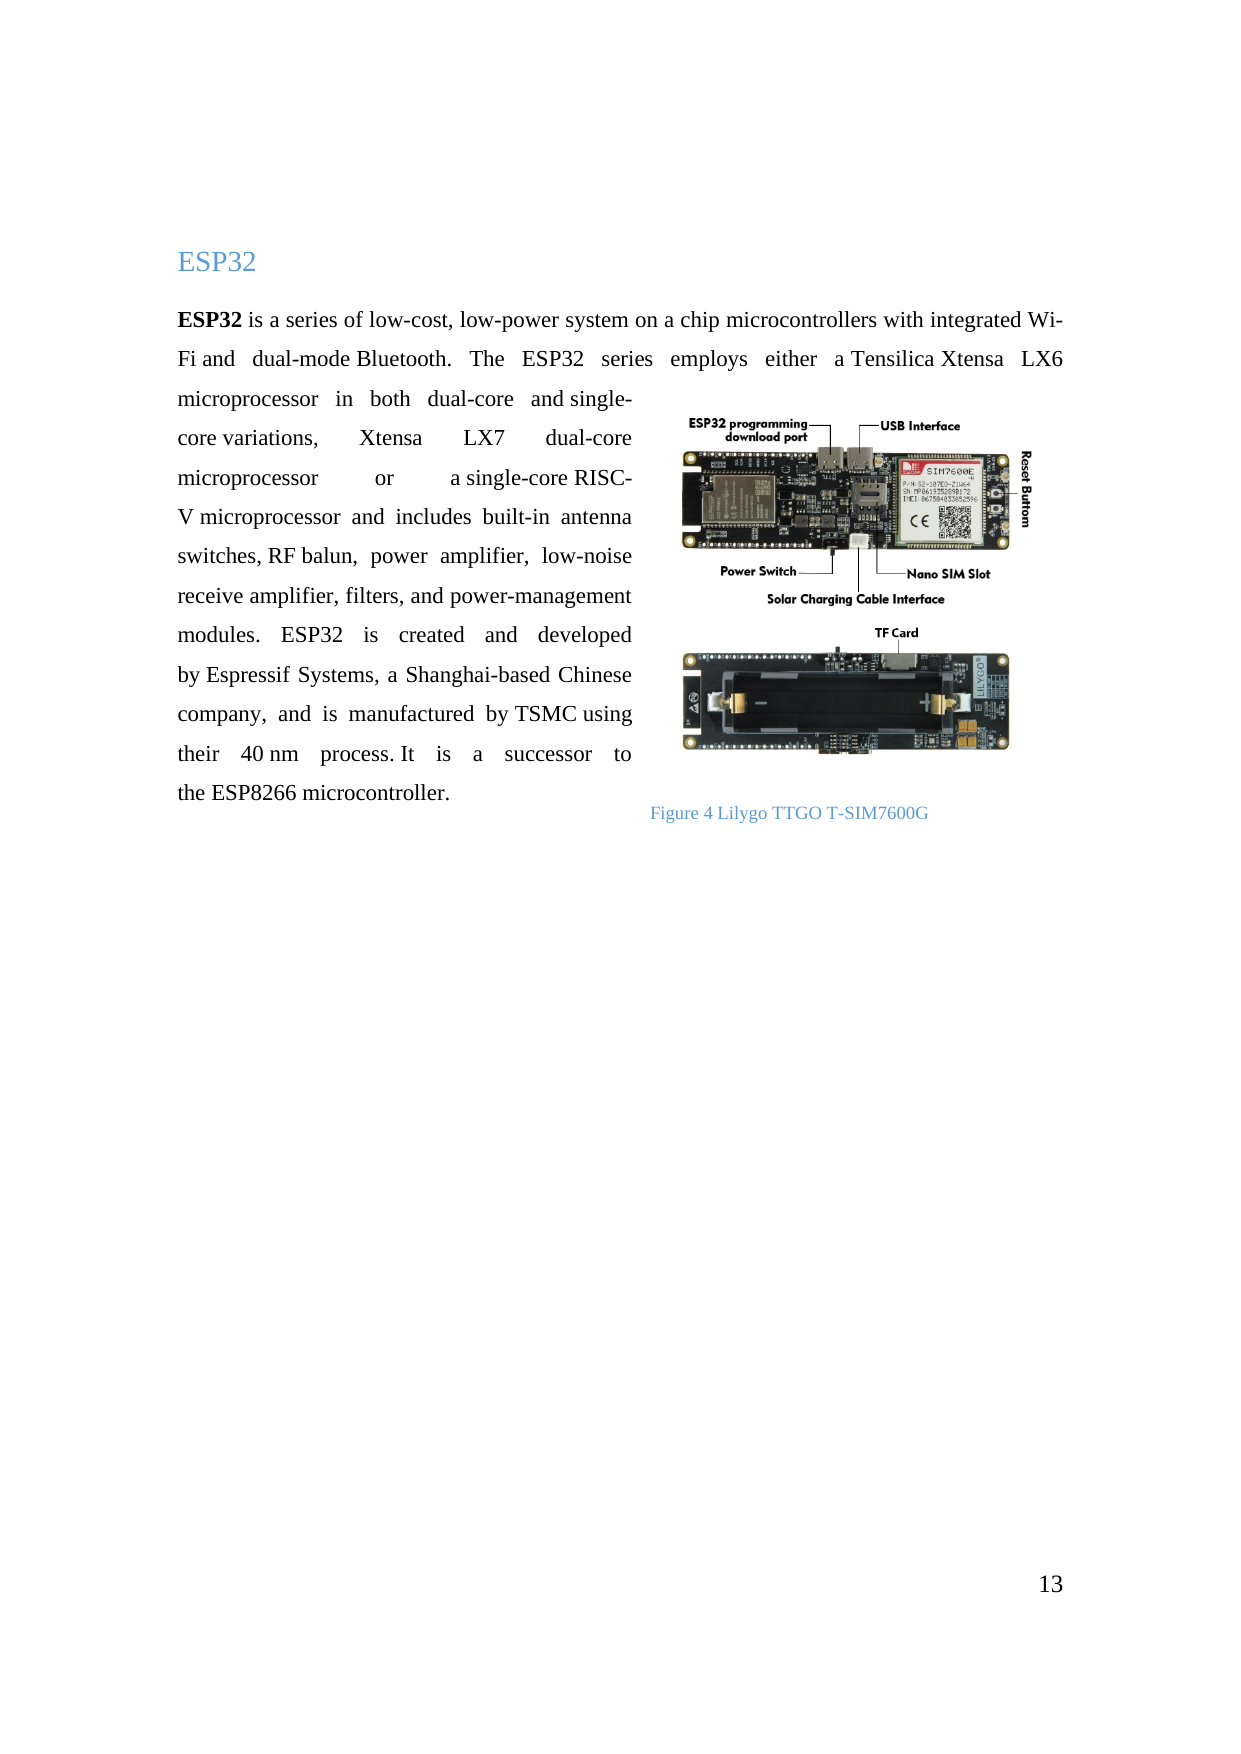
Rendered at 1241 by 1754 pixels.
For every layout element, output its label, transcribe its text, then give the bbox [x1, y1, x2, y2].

picture [649, 379, 1059, 789]
subtitle ESP32 [177, 244, 1063, 277]
